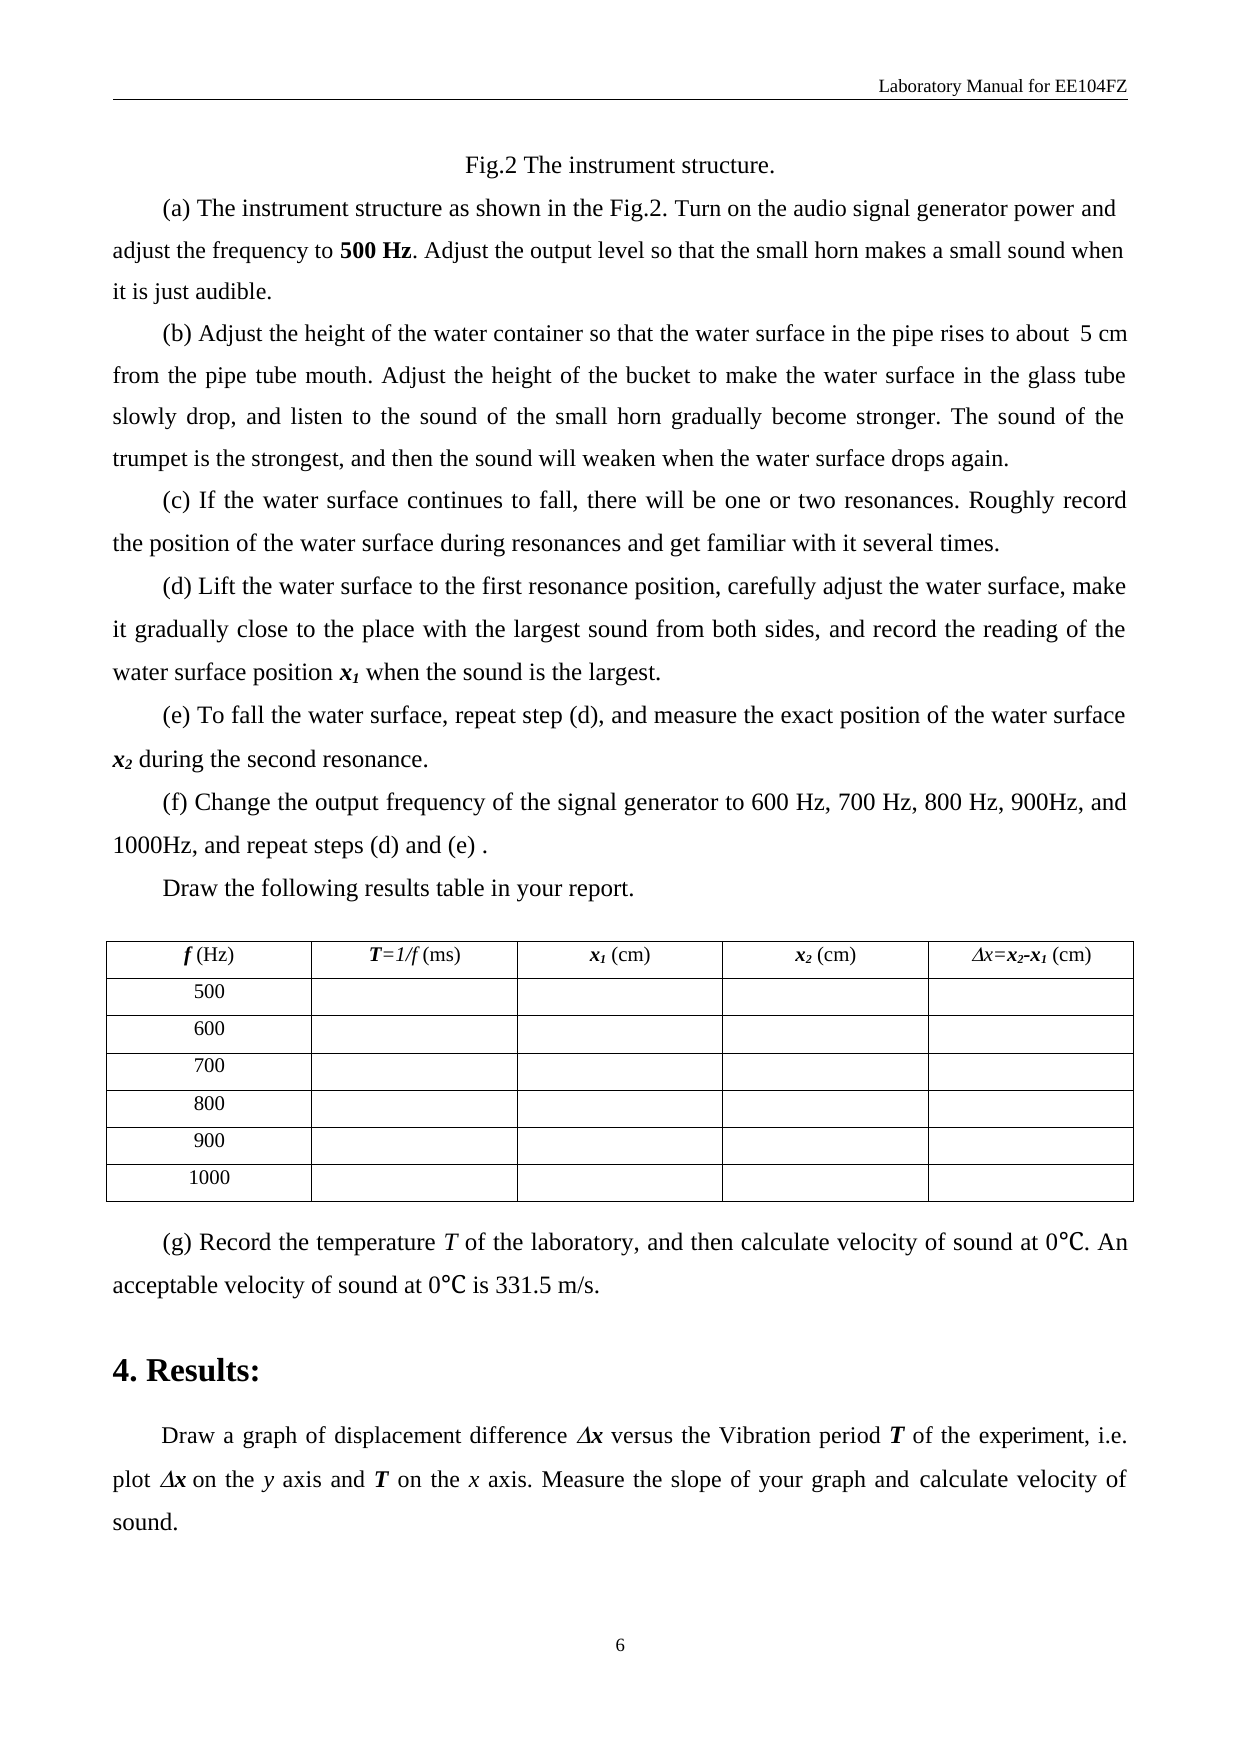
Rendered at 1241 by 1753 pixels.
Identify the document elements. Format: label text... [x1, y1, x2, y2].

table_cell [518, 1128, 722, 1164]
table_cell [723, 1165, 928, 1201]
text (b) Adjust the height of the water container so that the water surface in the pipe rises to about 5 cm from the pipe tube mouth. Adjust the height of the bucket to make the water surface in the glass tube slowly drop, and listen to the sound of the small horn gradually become stronger. The sound of the trumpet is the strongest, and then the sound will weaken when the water surface drops again. [112, 318, 1128, 471]
text (f) Change the output frequency of the signal generator to 600 Hz, 700 Hz, 800 Hz, 900Hz, and 1000Hz, and repeat steps (d) and (e) . [112, 787, 1128, 859]
table_cell [518, 1016, 722, 1052]
table_cell [312, 1091, 517, 1127]
table_cell [723, 1128, 928, 1164]
table_cell [518, 979, 722, 1015]
table_cell 500 [107, 979, 311, 1015]
text (g) Record the temperature T of the laboratory, and then calculate velocity of sound at 0℃. An acceptable velocity of sound at 0℃ is 331.5 m/s. [112, 1227, 1128, 1299]
text 4. Results: [112, 1351, 1128, 1389]
table_cell [929, 1016, 1133, 1052]
table_cell [518, 1054, 722, 1089]
text (a) The instrument structure as shown in the Fig.2. Turn on the audio signal generator power and adjust the frequency to 500 Hz. Adjust the output level so that the small horn makes a small sound when it is just audible. [112, 193, 1128, 304]
table_cell [929, 1165, 1133, 1201]
table_header T=1/f (ms) [312, 942, 517, 978]
table_cell [929, 1054, 1133, 1089]
text (d) Lift the water surface to the first resonance position, carefully adjust the water surface, make it gradually close to the place with the largest sound from both sides, and record the reading of the water surface position x1 when the sound is the largest. [112, 571, 1128, 686]
table_cell [312, 1128, 517, 1164]
table_cell 800 [107, 1091, 311, 1127]
table_cell 1000 [107, 1165, 311, 1201]
table_header f (Hz) [107, 942, 311, 978]
table_header x1 (cm) [518, 942, 722, 978]
table_cell [312, 1016, 517, 1052]
text (e) To fall the water surface, repeat step (d), and measure the exact position of the water surface x2 during the second resonance. [112, 701, 1128, 772]
table_cell [518, 1091, 722, 1127]
table_cell [312, 1165, 517, 1201]
table_cell [723, 1091, 928, 1127]
table_cell [518, 1165, 722, 1201]
table_cell 900 [107, 1128, 311, 1164]
table_cell [312, 979, 517, 1015]
text Draw a graph of displacement difference x versus the Vibration period T of the experiment, i.e. plot x on the y axis and T on the x axis. Measure the slope of your graph and calculate velocity of sound. [112, 1421, 1128, 1536]
table_header x=x2-x1 (cm) [929, 942, 1133, 978]
table_header x2 (cm) [723, 942, 928, 978]
table_cell [723, 979, 928, 1015]
table_cell [929, 1128, 1133, 1164]
table_cell [929, 1091, 1133, 1127]
text Fig.2 The instrument structure. [112, 150, 1128, 179]
table_cell [723, 1016, 928, 1052]
table_cell [312, 1054, 517, 1089]
table_cell [929, 979, 1133, 1015]
table_cell 600 [107, 1016, 311, 1052]
text Draw the following results table in your report. [112, 873, 1128, 902]
table_cell [723, 1054, 928, 1089]
table_cell 700 [107, 1054, 311, 1089]
text (c) If the water surface continues to fall, there will be one or two resonances. Roughly record the position of the water surface during resonances and get familiar with it several times. [112, 485, 1128, 557]
